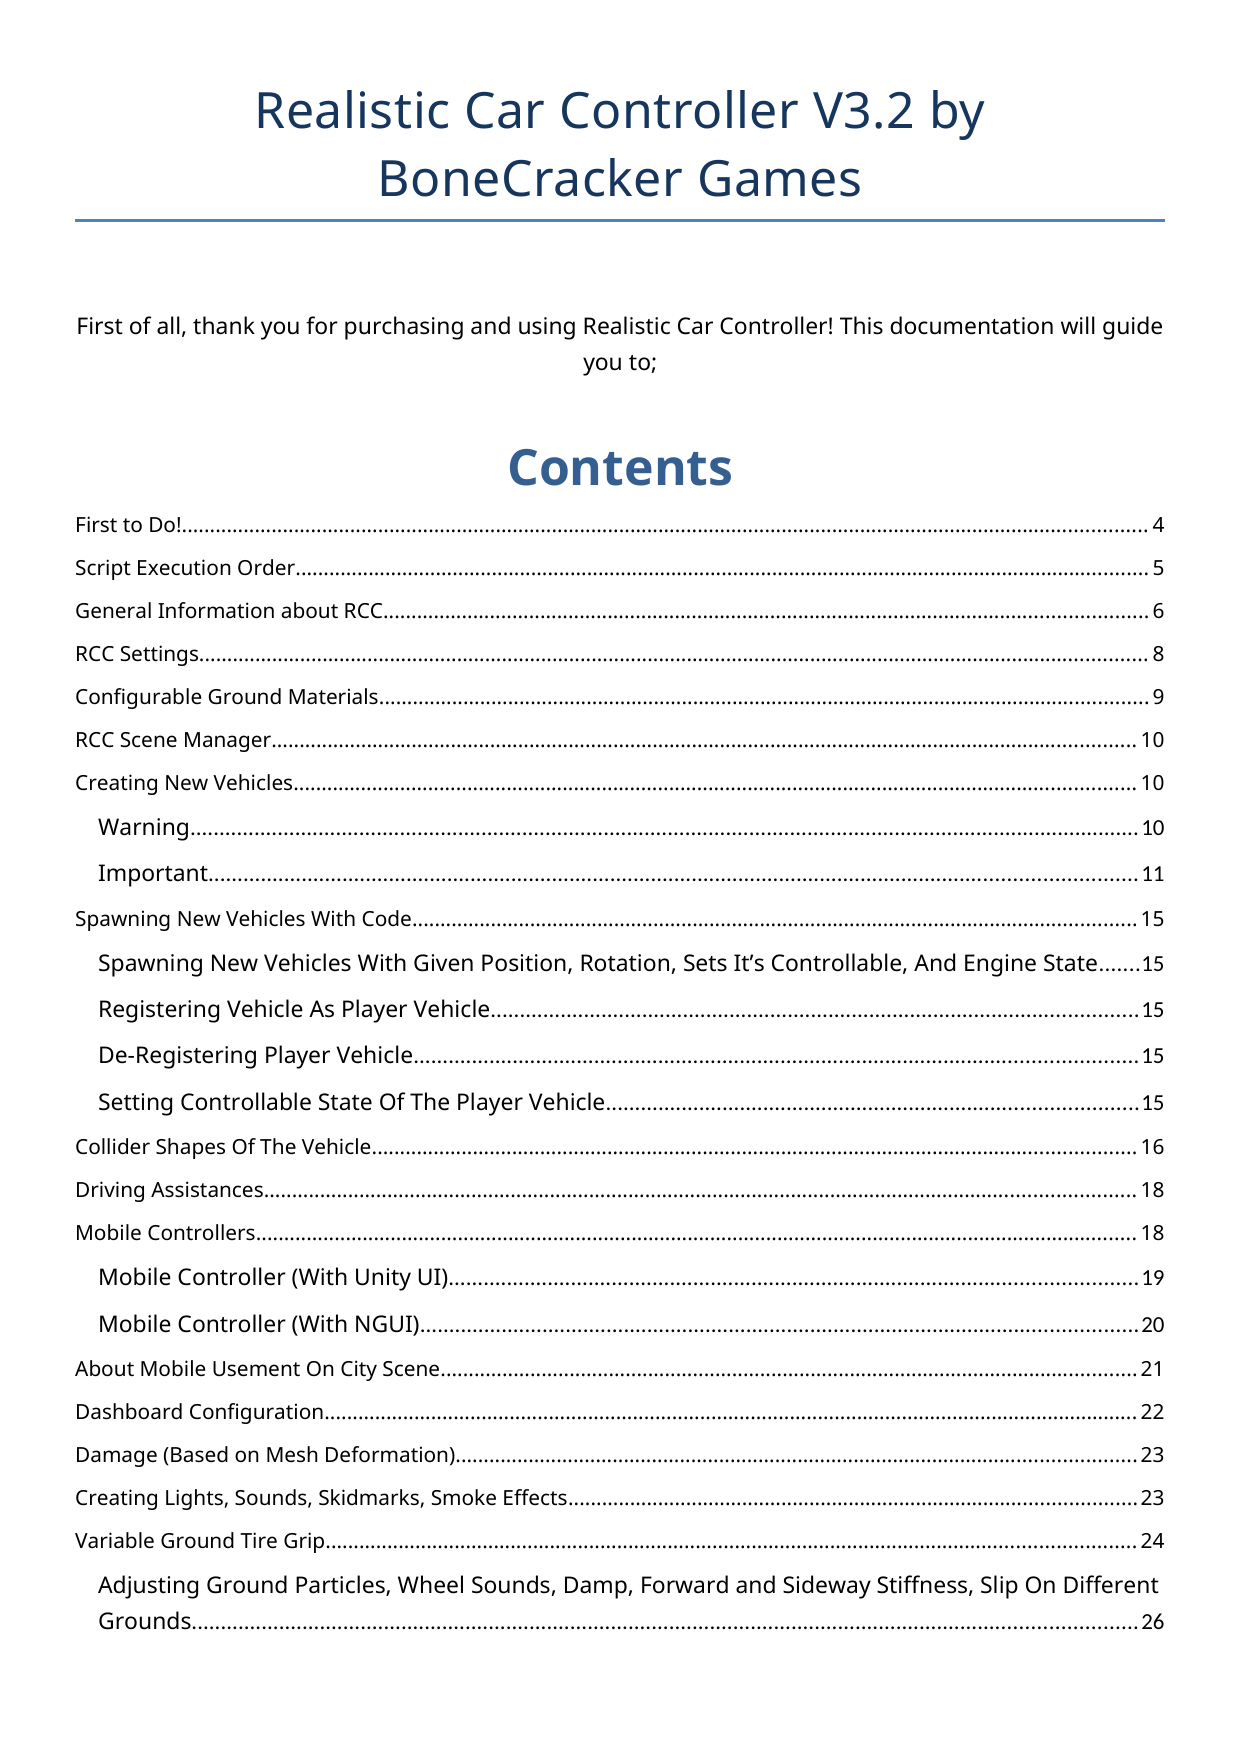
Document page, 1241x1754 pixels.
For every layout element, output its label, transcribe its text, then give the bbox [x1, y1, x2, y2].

title Realistic Car Controller V3.2 by [75, 75, 1165, 143]
title BoneCracker Games [75, 143, 1165, 219]
text First of all, thank you for purchasing and using Realistic Car Controller! This documentation will guide you to; [75, 310, 1165, 377]
